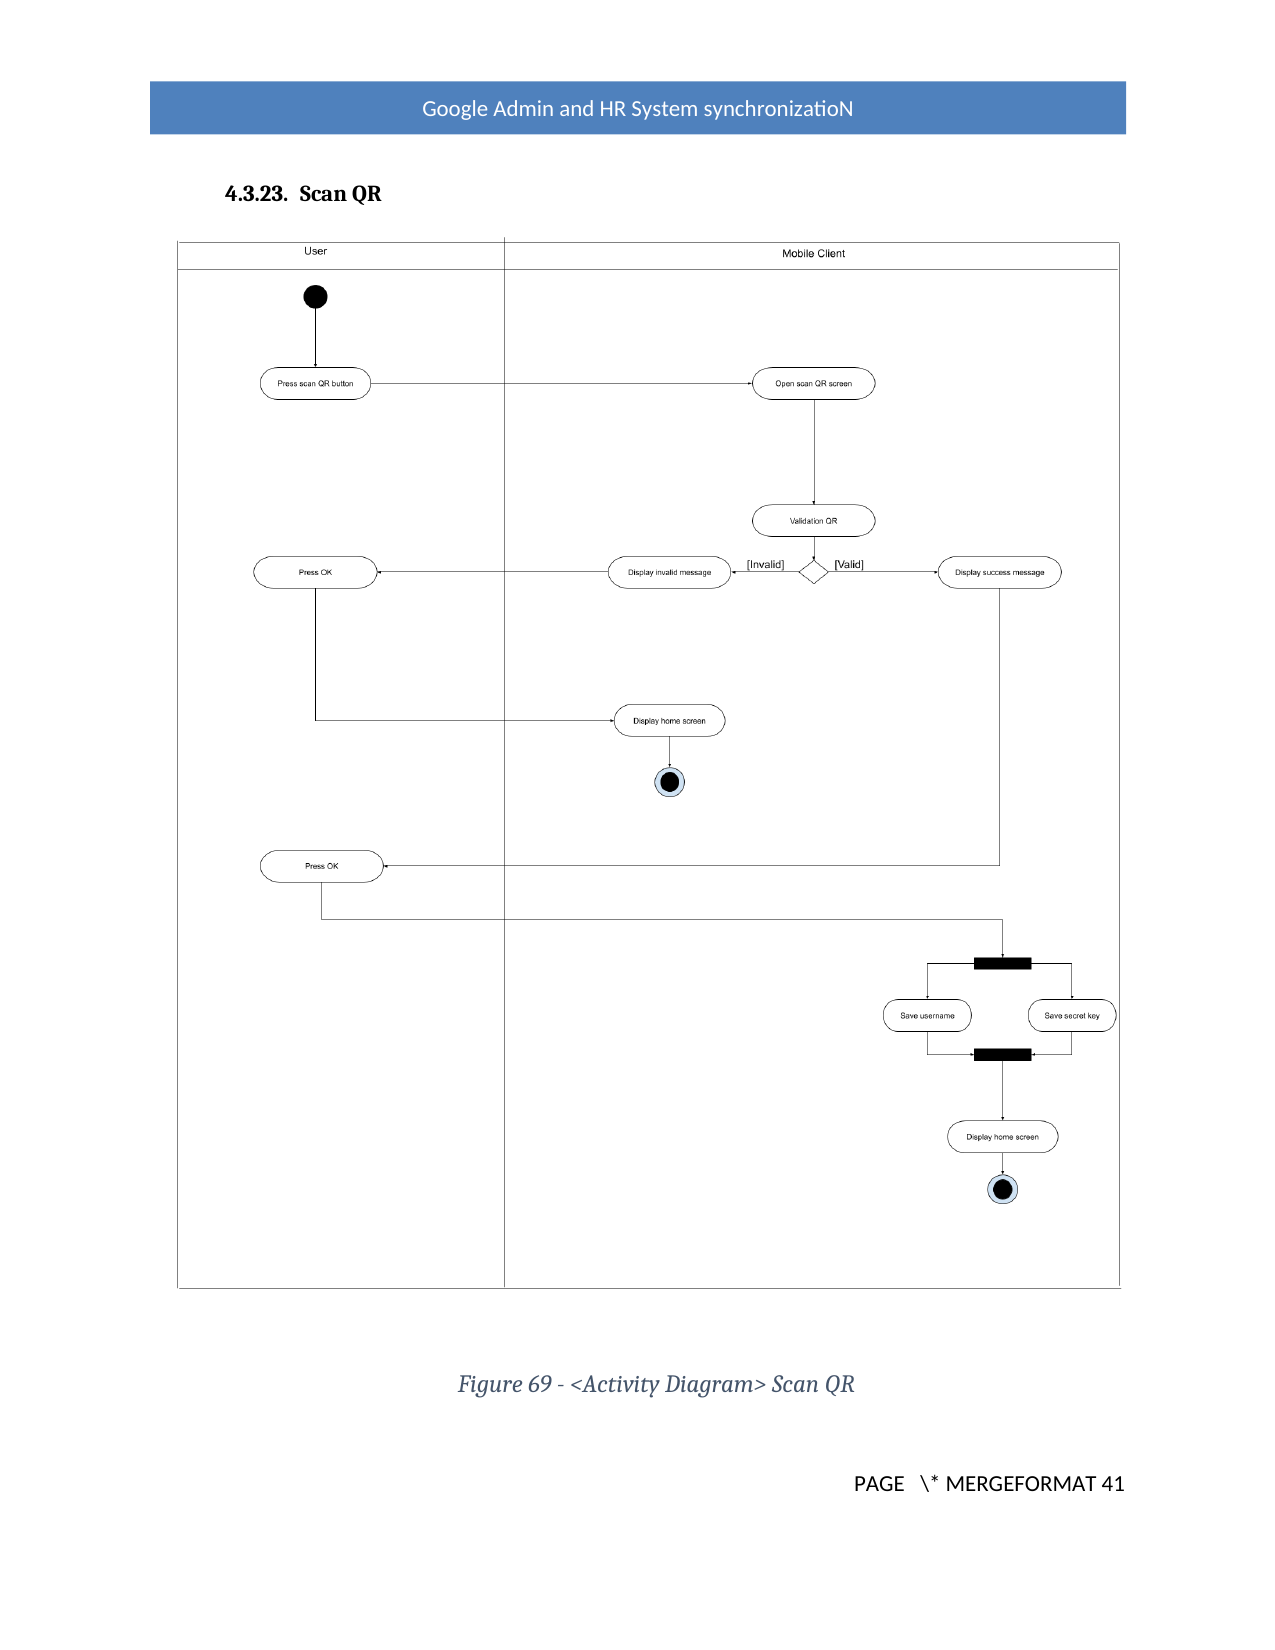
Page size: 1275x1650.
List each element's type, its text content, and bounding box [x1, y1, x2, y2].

subtitle Scan QR [225, 181, 1125, 207]
text Figure 69 - <Activity Diagram> Scan QR [187, 1370, 1125, 1399]
picture [150, 231, 1125, 1337]
